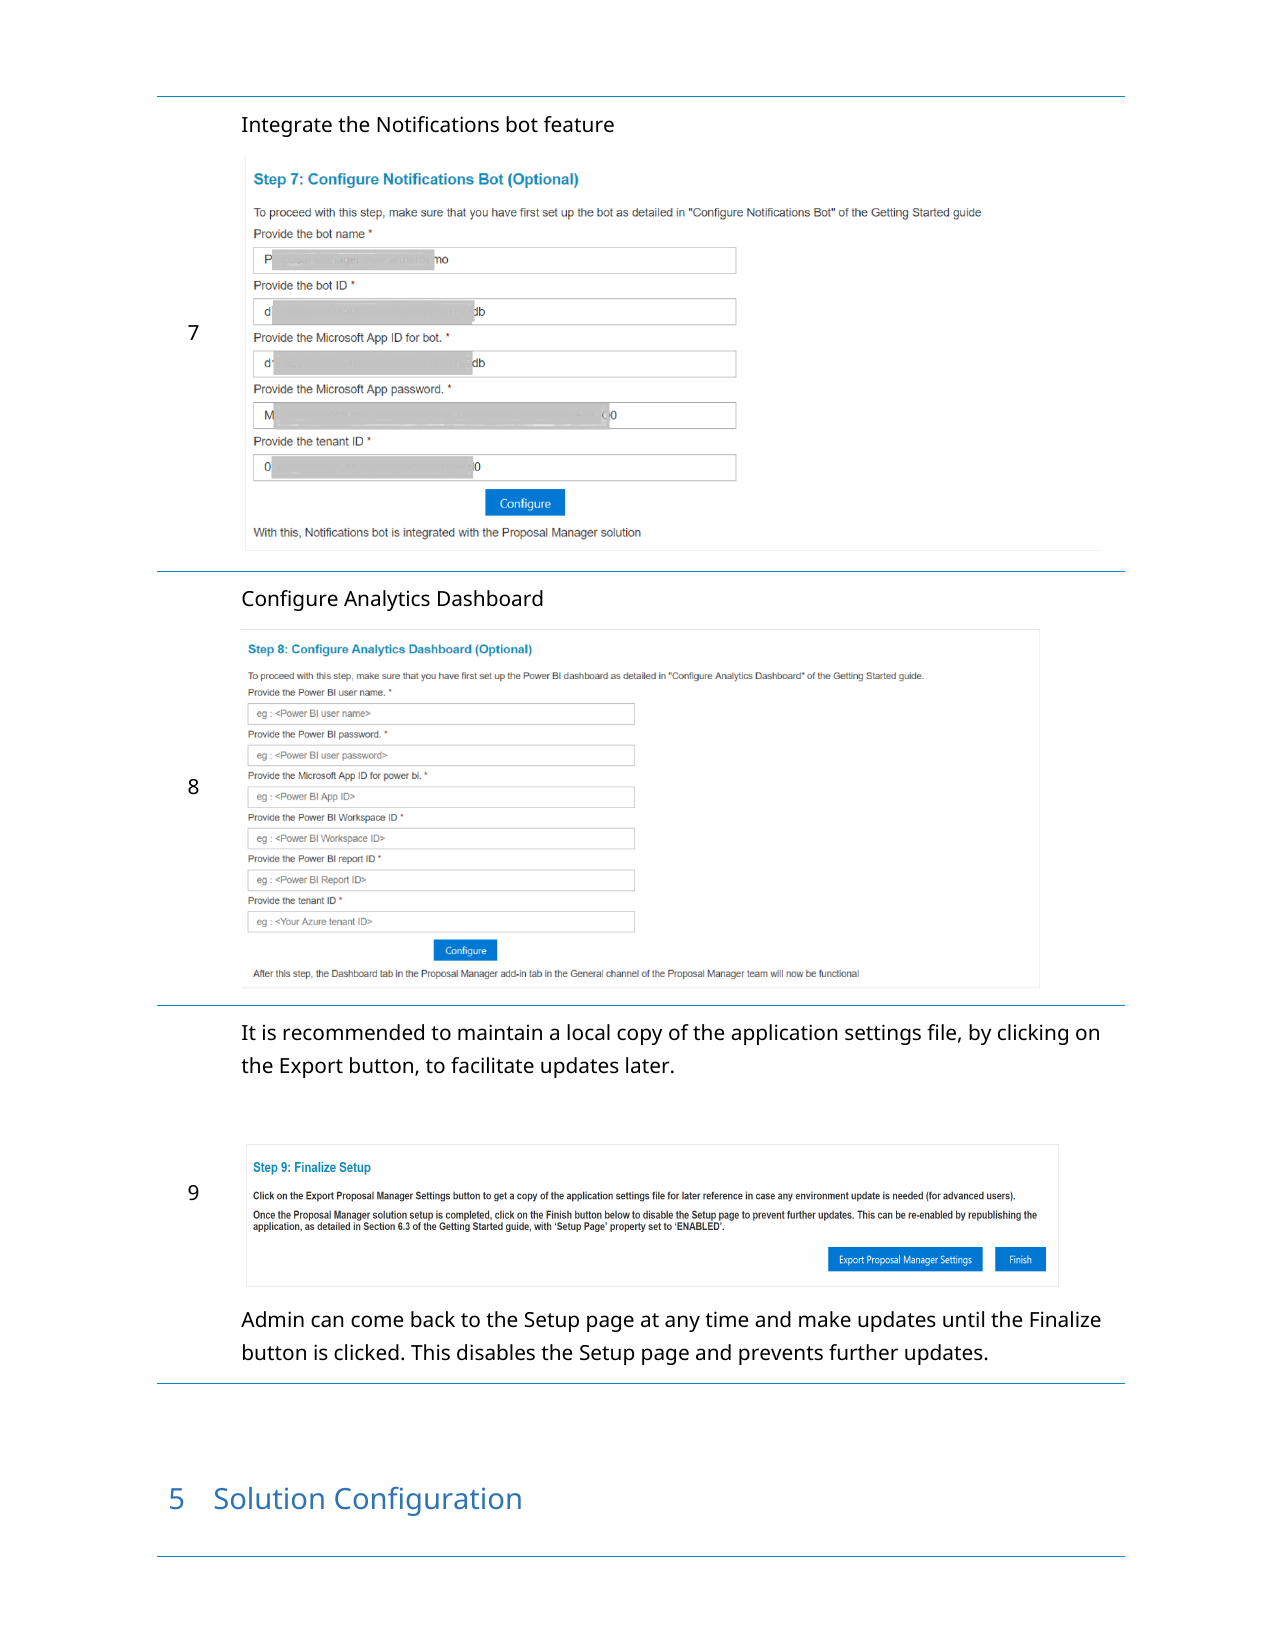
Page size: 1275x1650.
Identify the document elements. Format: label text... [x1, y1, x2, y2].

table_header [157, 1384, 1125, 1556]
table_cell 9 [157, 1006, 230, 1382]
picture [241, 629, 1041, 989]
table_cell Integrate the Notifications bot feature [230, 97, 1125, 571]
picture [241, 1141, 1064, 1289]
table_cell Configure Analytics Dashboard [230, 572, 1125, 1005]
picture [241, 155, 1101, 555]
table_cell 8 [157, 572, 230, 1005]
table_cell It is recommended to maintain a local copy of the application settings file, by clicking on the Export button, to facilitate updates later. Admin can come back to the Setup page at any time and make updates until the Finalize button is clicked. This disables the Setup page and prevents further updates. [230, 1006, 1125, 1382]
table_cell 7 [157, 97, 230, 571]
